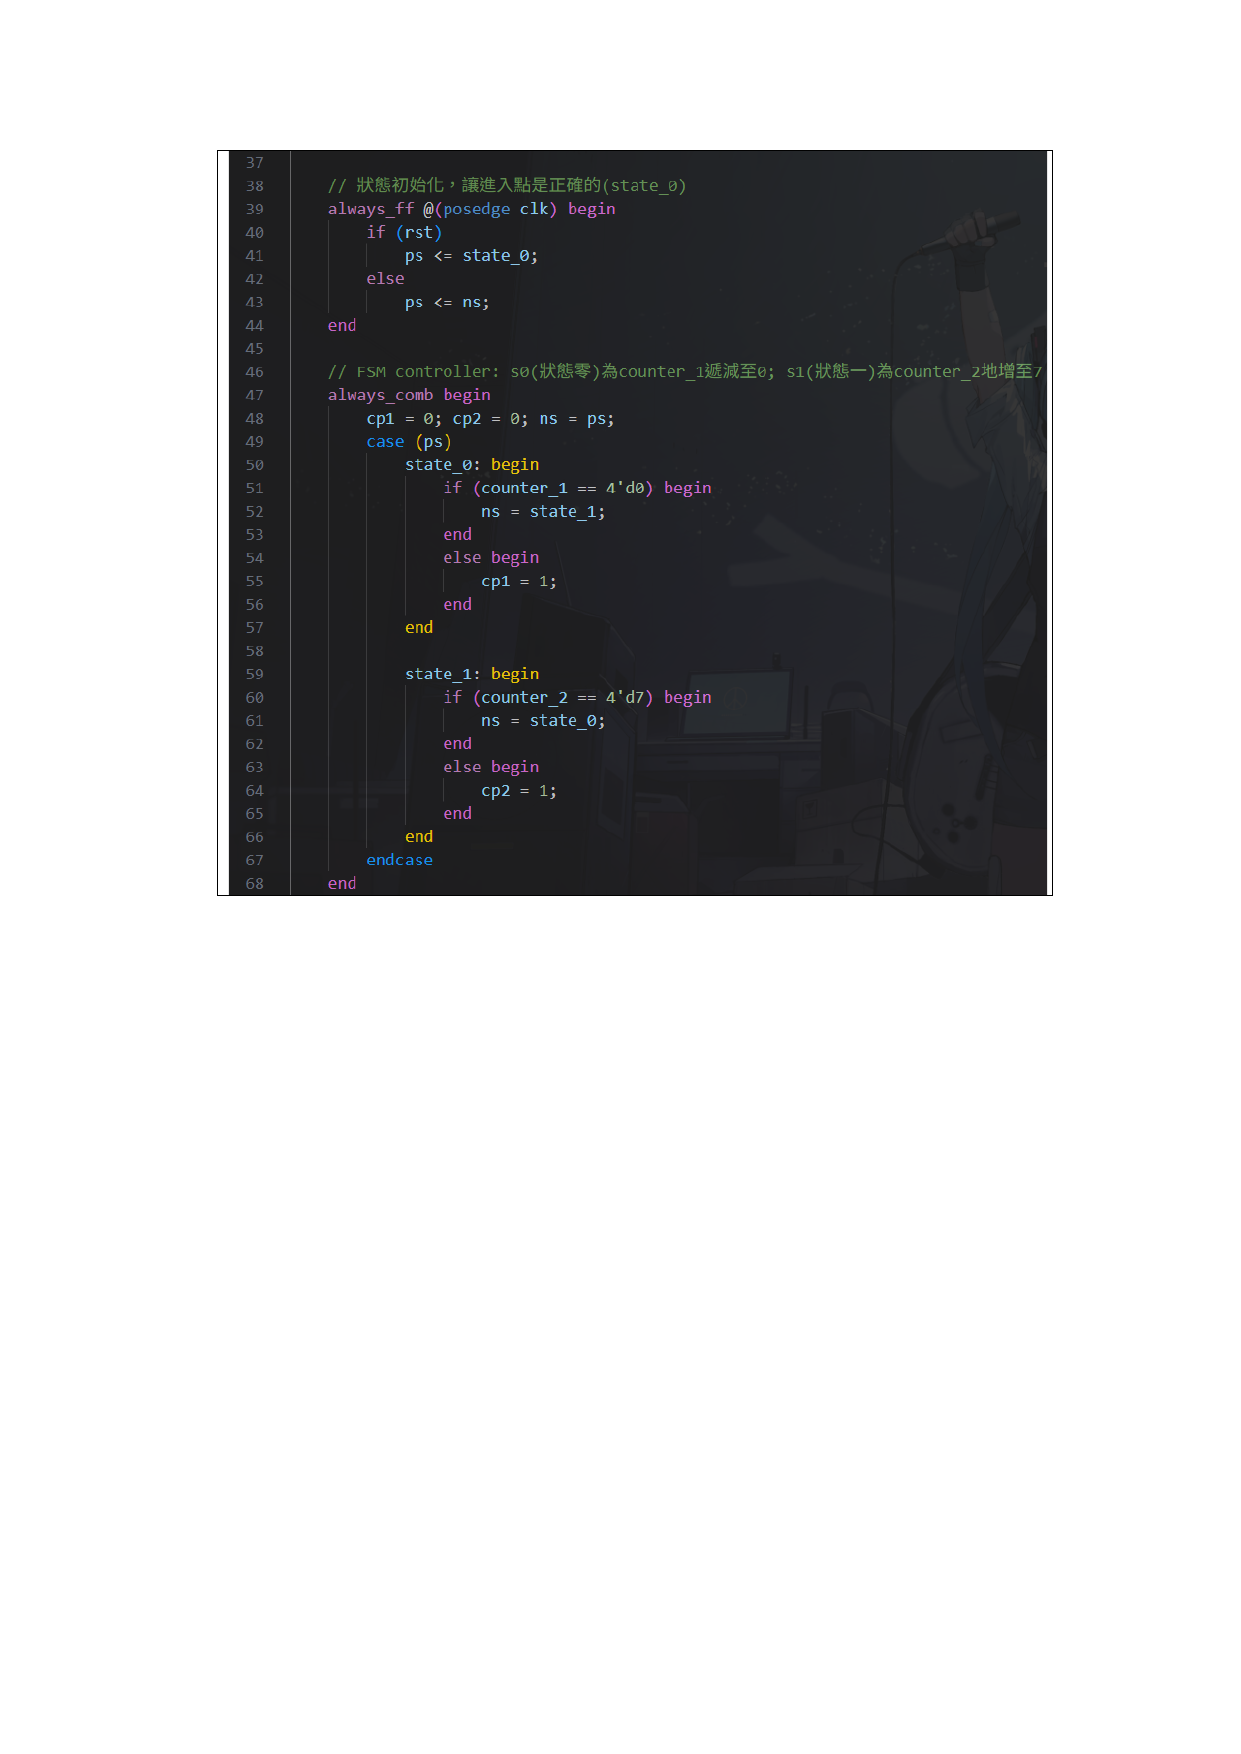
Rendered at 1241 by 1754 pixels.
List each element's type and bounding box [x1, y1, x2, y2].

picture [228, 151, 1048, 895]
